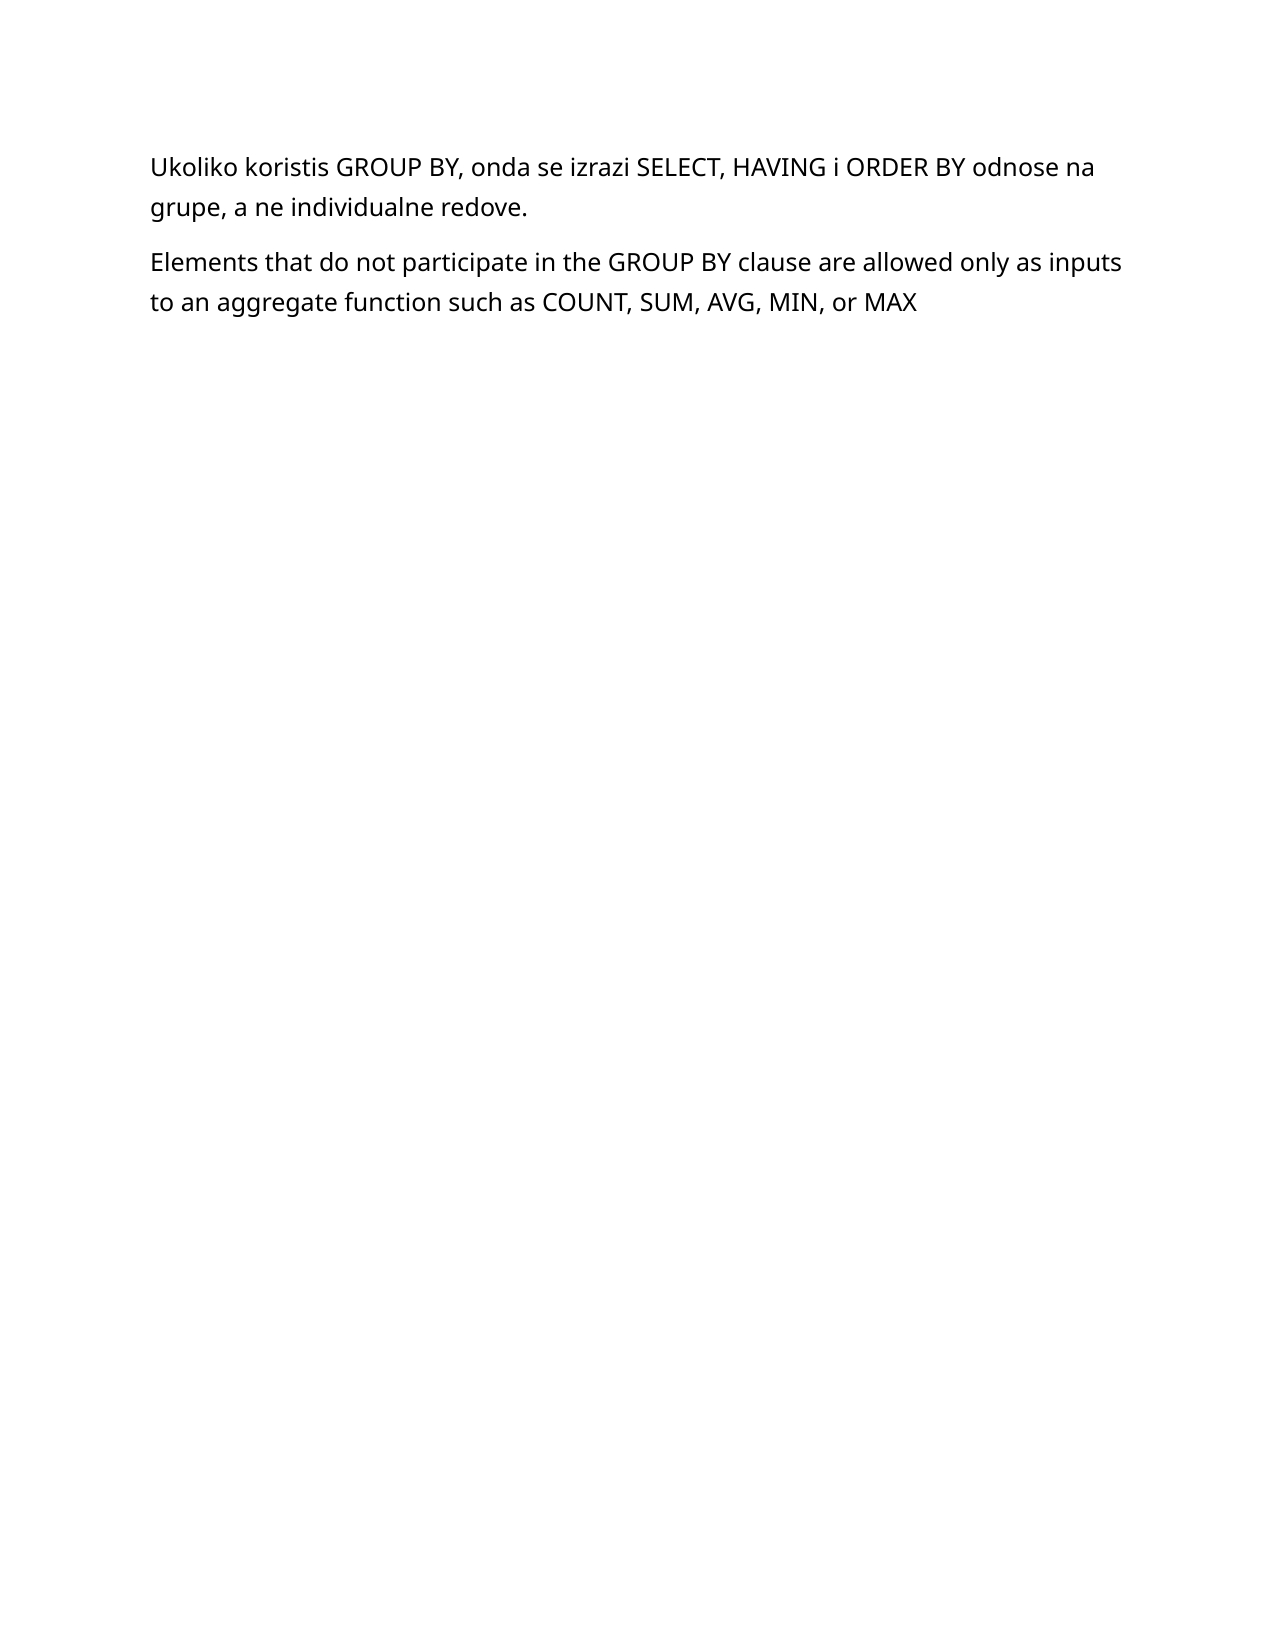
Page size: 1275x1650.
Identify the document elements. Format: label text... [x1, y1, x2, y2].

text Elements that do not participate in the GROUP BY clause are allowed only as inputs to an aggregate function such as COUNT, SUM, AVG, MIN, or MAX [150, 245, 1125, 318]
text Ukoliko koristis GROUP BY, onda se izrazi SELECT, HAVING i ORDER BY odnose na grupe, a ne individualne redove. [150, 150, 1125, 223]
